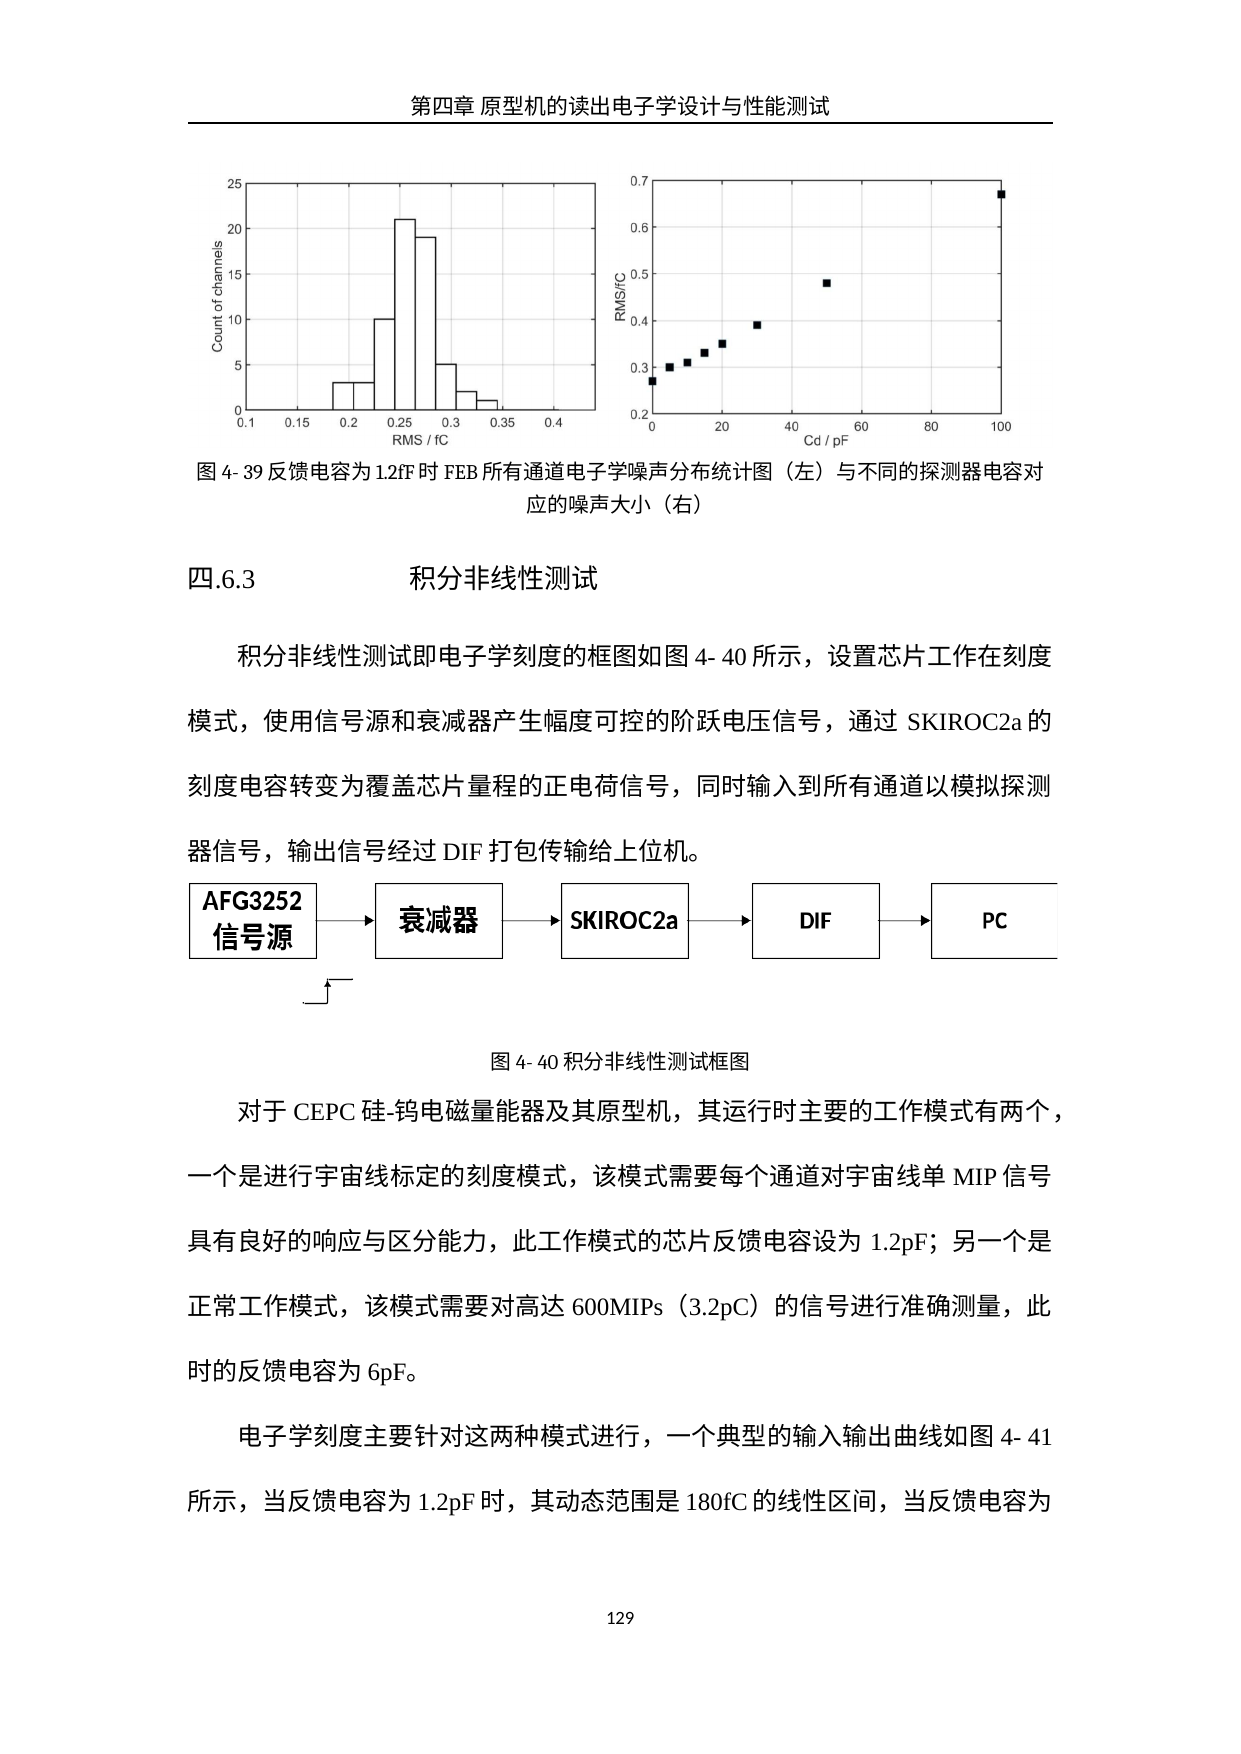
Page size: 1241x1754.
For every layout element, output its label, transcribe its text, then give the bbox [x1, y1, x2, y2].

text 积分非线性测试即电子学刻度的框图如图 4- 40所示，设置芯片工作在刻度模式，使用信号源和衰减器产生幅度可控的阶跃电压信号，通过SKIROC2a的刻度电容转变为覆盖芯片量程的正电荷信号，同时输入到所有通道以模拟探测器信号，输出信号经过DIF打包传输给上位机。 [187, 622, 1053, 882]
text 对于CEPC硅-钨电磁量能器及其原型机，其运行时主要的工作模式有两个，一个是进行宇宙线标定的刻度模式，该模式需要每个通道对宇宙线单MIP信号具有良好的响应与区分能力，此工作模式的芯片反馈电容设为1.2pF；另一个是正常工作模式，该模式需要对高达600MIPs（3.2pC）的信号进行准确测量，此时的反馈电容为6pF。 [187, 1077, 1053, 1402]
subtitle 积分非线性测试 [187, 544, 1053, 609]
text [187, 1402, 1053, 1532]
picture [187, 162, 1053, 448]
text 图 4- 39 反馈电容为1.2fF时FEB所有通道电子学噪声分布统计图（左）与不同的探测器电容对应的噪声大小（右） [187, 454, 1053, 519]
text 图 4- 40 积分非线性测试框图 [187, 1044, 1053, 1077]
